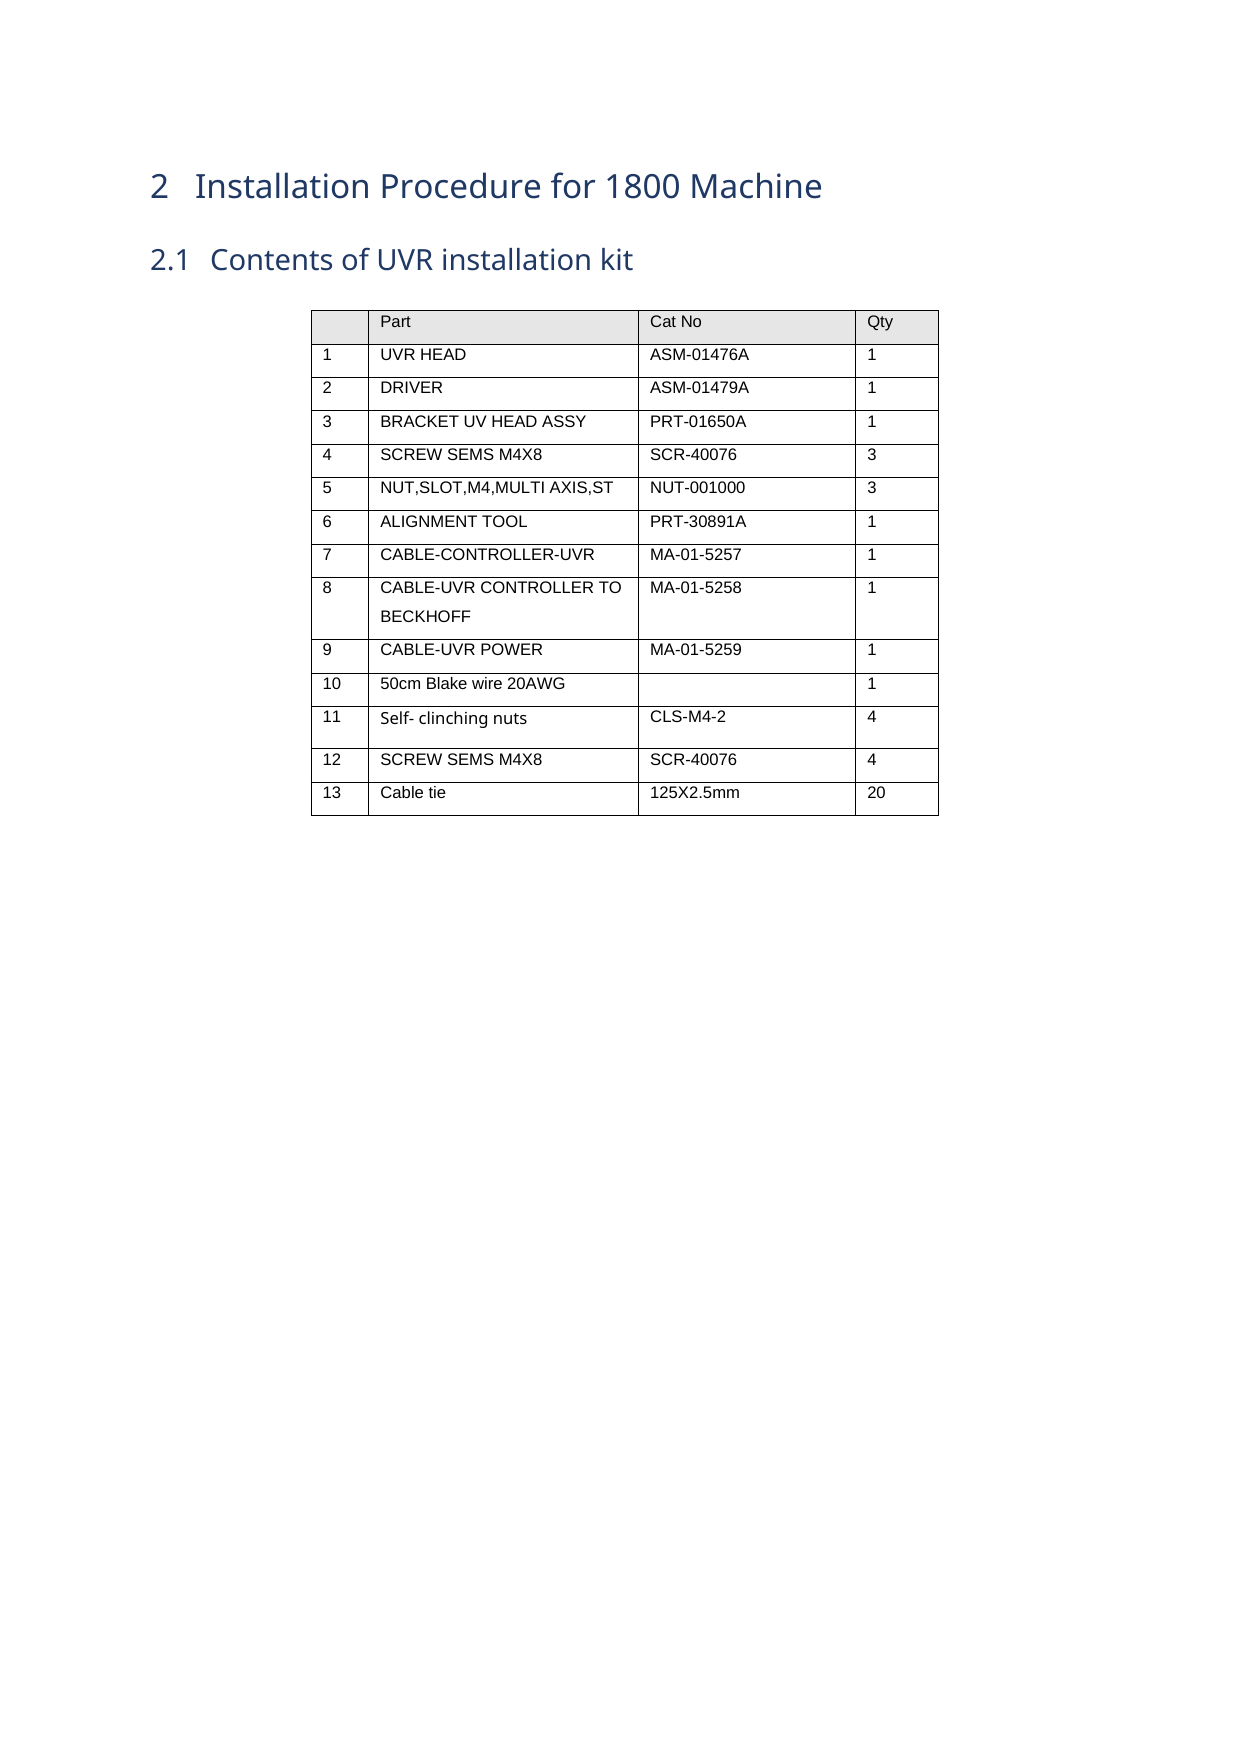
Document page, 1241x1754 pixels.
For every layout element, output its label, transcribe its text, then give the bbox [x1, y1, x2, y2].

table_cell DRIVER [369, 378, 638, 410]
table_cell UVR HEAD [369, 345, 638, 377]
table_cell CABLE-UVR POWER [369, 640, 638, 672]
table_cell MA-01-5258 [639, 578, 855, 639]
table_cell 1 [856, 411, 938, 444]
table_cell SCR-40076 [639, 749, 855, 782]
table_cell SCR-40076 [639, 445, 855, 477]
table_cell CABLE-UVR CONTROLLER TO BECKHOFF [369, 578, 638, 639]
table_cell 10 [312, 674, 368, 706]
table_header Qty [856, 311, 938, 344]
table_cell CLS-M4-2 [639, 707, 855, 748]
table_cell SCREW SEMS M4X8 [369, 749, 638, 782]
table_cell 3 [856, 445, 938, 477]
table_cell 5 [312, 478, 368, 510]
table_cell 7 [312, 545, 368, 577]
table_header Cat No [639, 311, 855, 344]
table_cell 8 [312, 578, 368, 639]
table_cell MA-01-5259 [639, 640, 855, 672]
table_cell NUT,SLOT,M4,MULTI AXIS,ST [369, 478, 638, 510]
table_cell 4 [856, 707, 938, 748]
subtitle Contents of UVR installation kit [150, 240, 1090, 279]
table_cell 9 [312, 640, 368, 672]
table_cell 125X2.5mm [639, 783, 855, 815]
table_cell 12 [312, 749, 368, 782]
table_cell 1 [312, 345, 368, 377]
table_cell 2 [312, 378, 368, 410]
table_cell NUT-001000 [639, 478, 855, 510]
table_cell [639, 674, 855, 706]
table_cell 1 [856, 674, 938, 706]
table_cell 20 [856, 783, 938, 815]
table_cell 1 [856, 345, 938, 377]
table_cell BRACKET UV HEAD ASSY [369, 411, 638, 444]
table_cell 11 [312, 707, 368, 748]
table_cell 1 [856, 511, 938, 544]
table_cell 1 [856, 578, 938, 639]
table_cell CABLE-CONTROLLER-UVR [369, 545, 638, 577]
table_cell PRT-01650A [639, 411, 855, 444]
table_cell SCREW SEMS M4X8 [369, 445, 638, 477]
table_cell 3 [856, 478, 938, 510]
table_cell Self- clinching nuts [369, 707, 638, 748]
table_cell 50cm Blake wire 20AWG [369, 674, 638, 706]
table_cell 13 [312, 783, 368, 815]
table_cell 1 [856, 640, 938, 672]
table_cell 1 [856, 545, 938, 577]
table_cell Cable tie [369, 783, 638, 815]
table_cell ASM-01476A [639, 345, 855, 377]
table_cell 3 [312, 411, 368, 444]
table_cell 6 [312, 511, 368, 544]
subtitle Installation Procedure for 1800 Machine [150, 162, 1090, 208]
table_cell ALIGNMENT TOOL [369, 511, 638, 544]
table_cell 4 [856, 749, 938, 782]
table_header [312, 311, 368, 344]
table_cell ASM-01479A [639, 378, 855, 410]
table_cell 4 [312, 445, 368, 477]
table_cell MA-01-5257 [639, 545, 855, 577]
table_cell 1 [856, 378, 938, 410]
table_cell PRT-30891A [639, 511, 855, 544]
table_header Part [369, 311, 638, 344]
